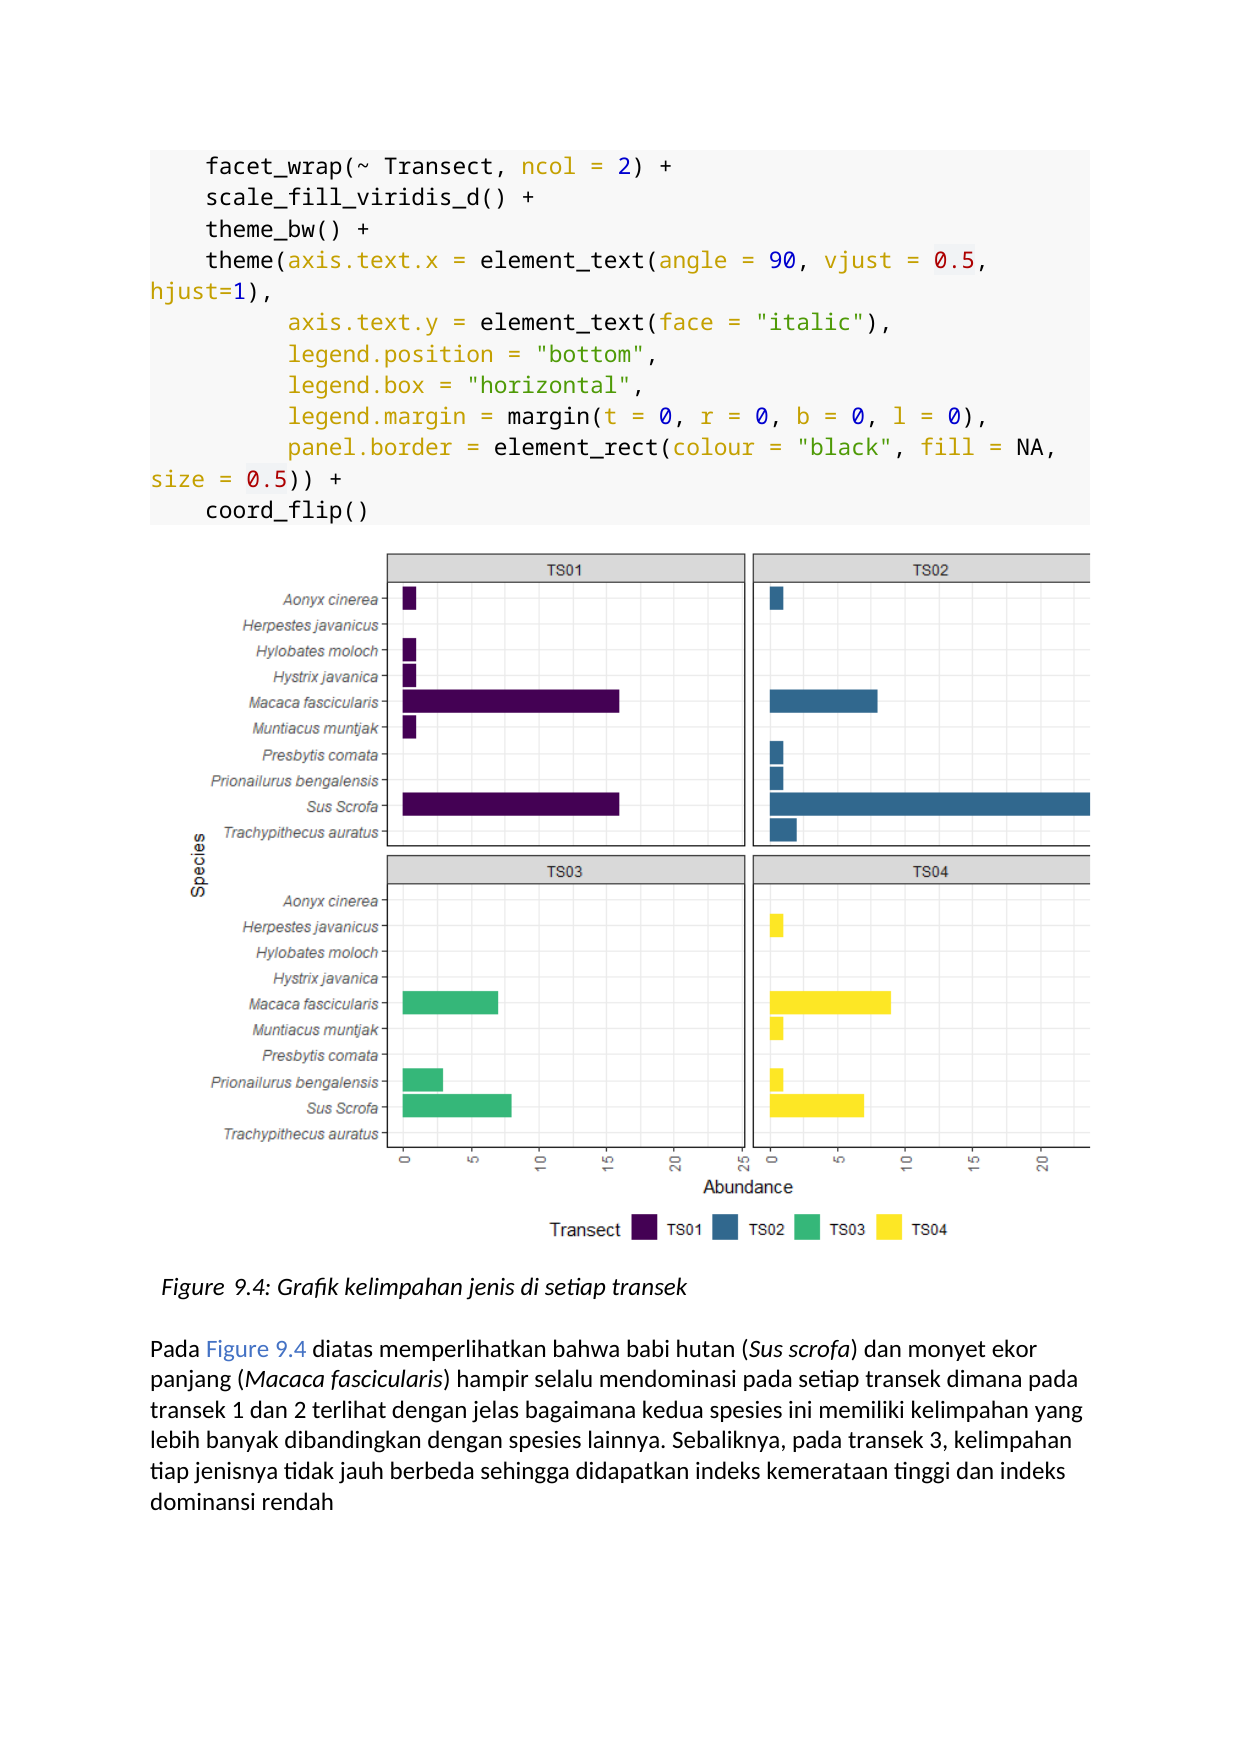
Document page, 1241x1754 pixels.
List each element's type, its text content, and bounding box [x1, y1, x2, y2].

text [150, 150, 1090, 525]
table_header Figure 9.4: Grafik kelimpahan jenis di setiap transek [150, 546, 1090, 1314]
text Pada Figure 9.4 diatas memperlihatkan bahwa babi hutan (Sus scrofa) dan monyet ekor panjang (Macaca fascicularis) hampir selalu mendominasi pada setiap transek dimana pada transek 1 dan 2 terlihat dengan jelas bagaimana kedua spesies ini memiliki kelimpahan yang lebih banyak dibandingkan dengan spesies lainnya. Sebaliknya, pada transek 3, kelimpahan tiap jenisnya tidak jauh berbeda sehingga didapatkan indeks kemerataan tinggi dan indeks dominansi rendah [150, 1333, 1090, 1516]
picture [180, 545, 1091, 1251]
